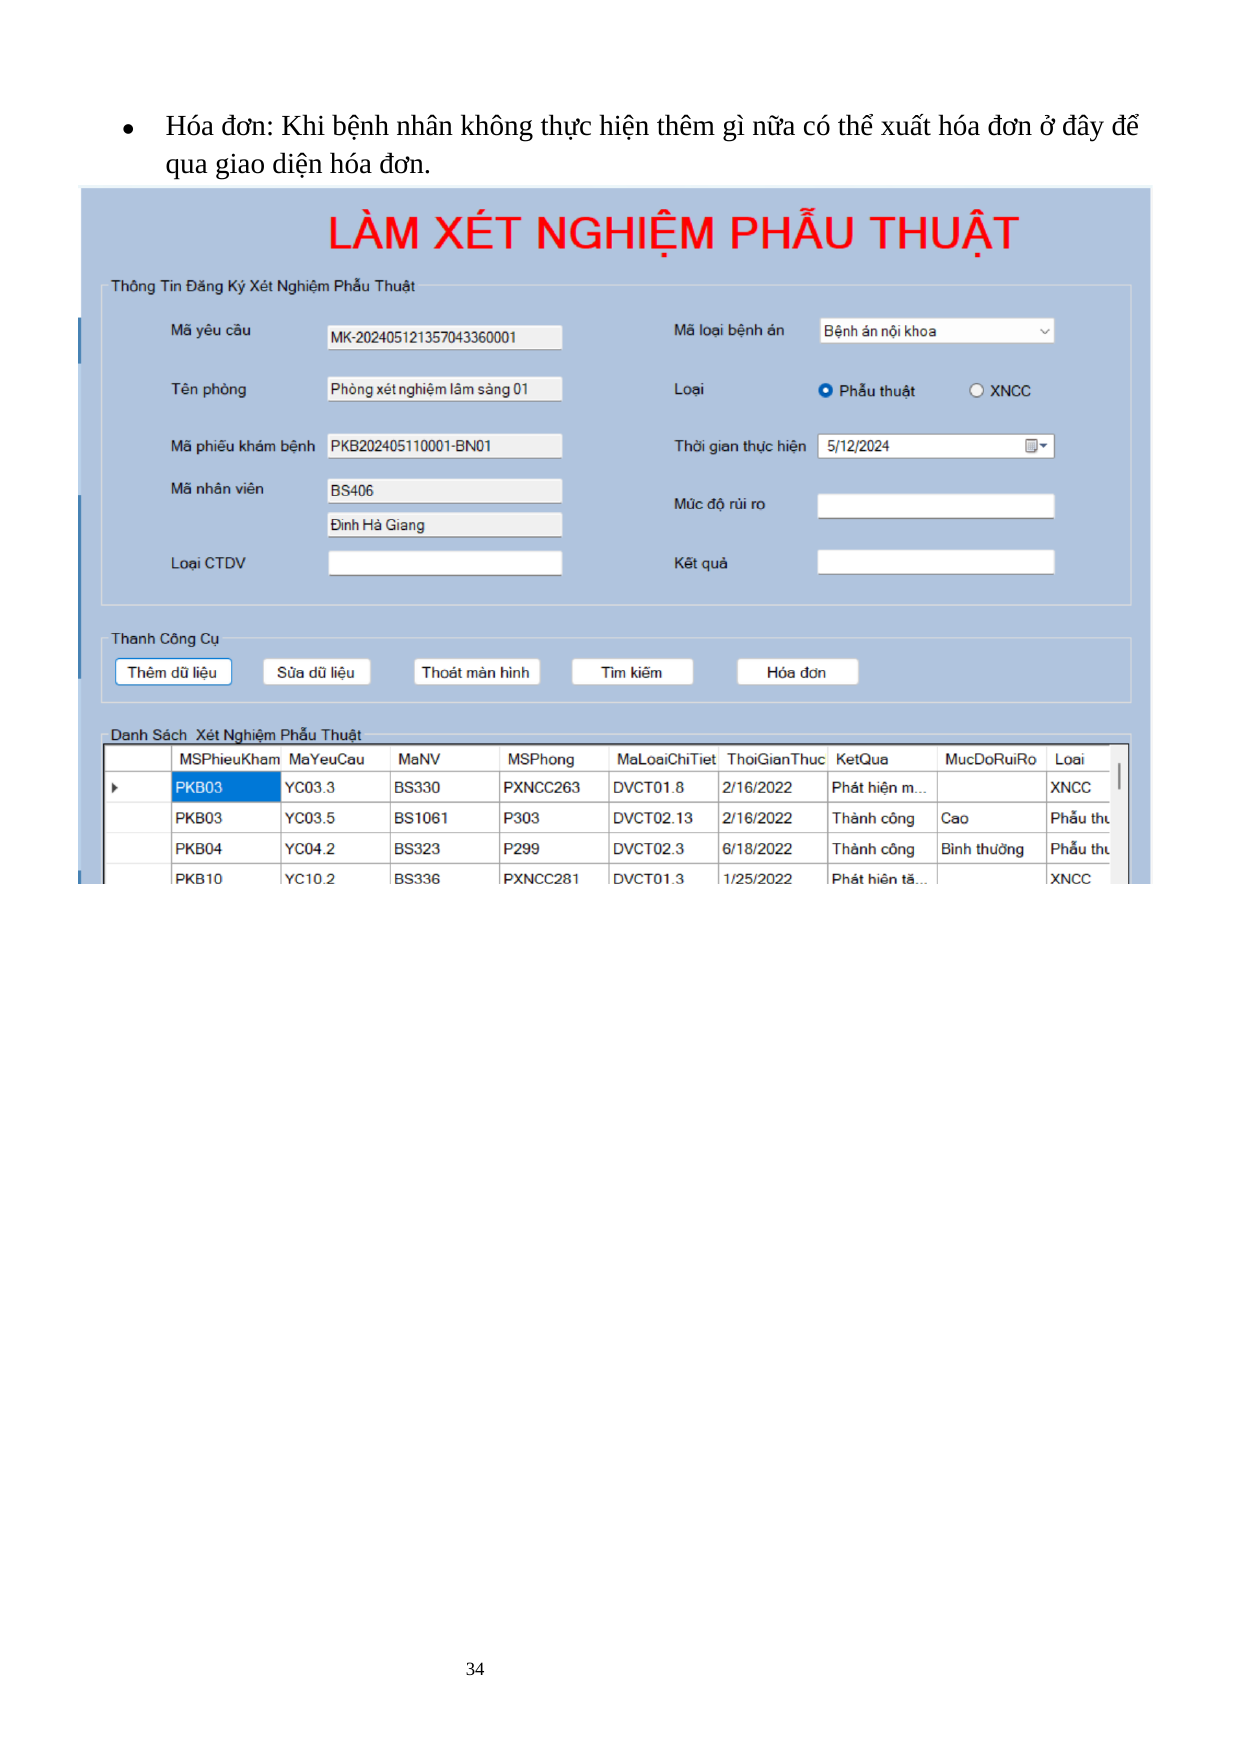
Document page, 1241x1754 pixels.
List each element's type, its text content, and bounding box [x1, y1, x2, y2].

picture [78, 185, 1153, 884]
list Hóa đơn: Khi bệnh nhân không thực hiện thêm gì nữa có thể xuất hóa đơn ở đây để qua giao diện hóa đơn. [122, 108, 1153, 180]
